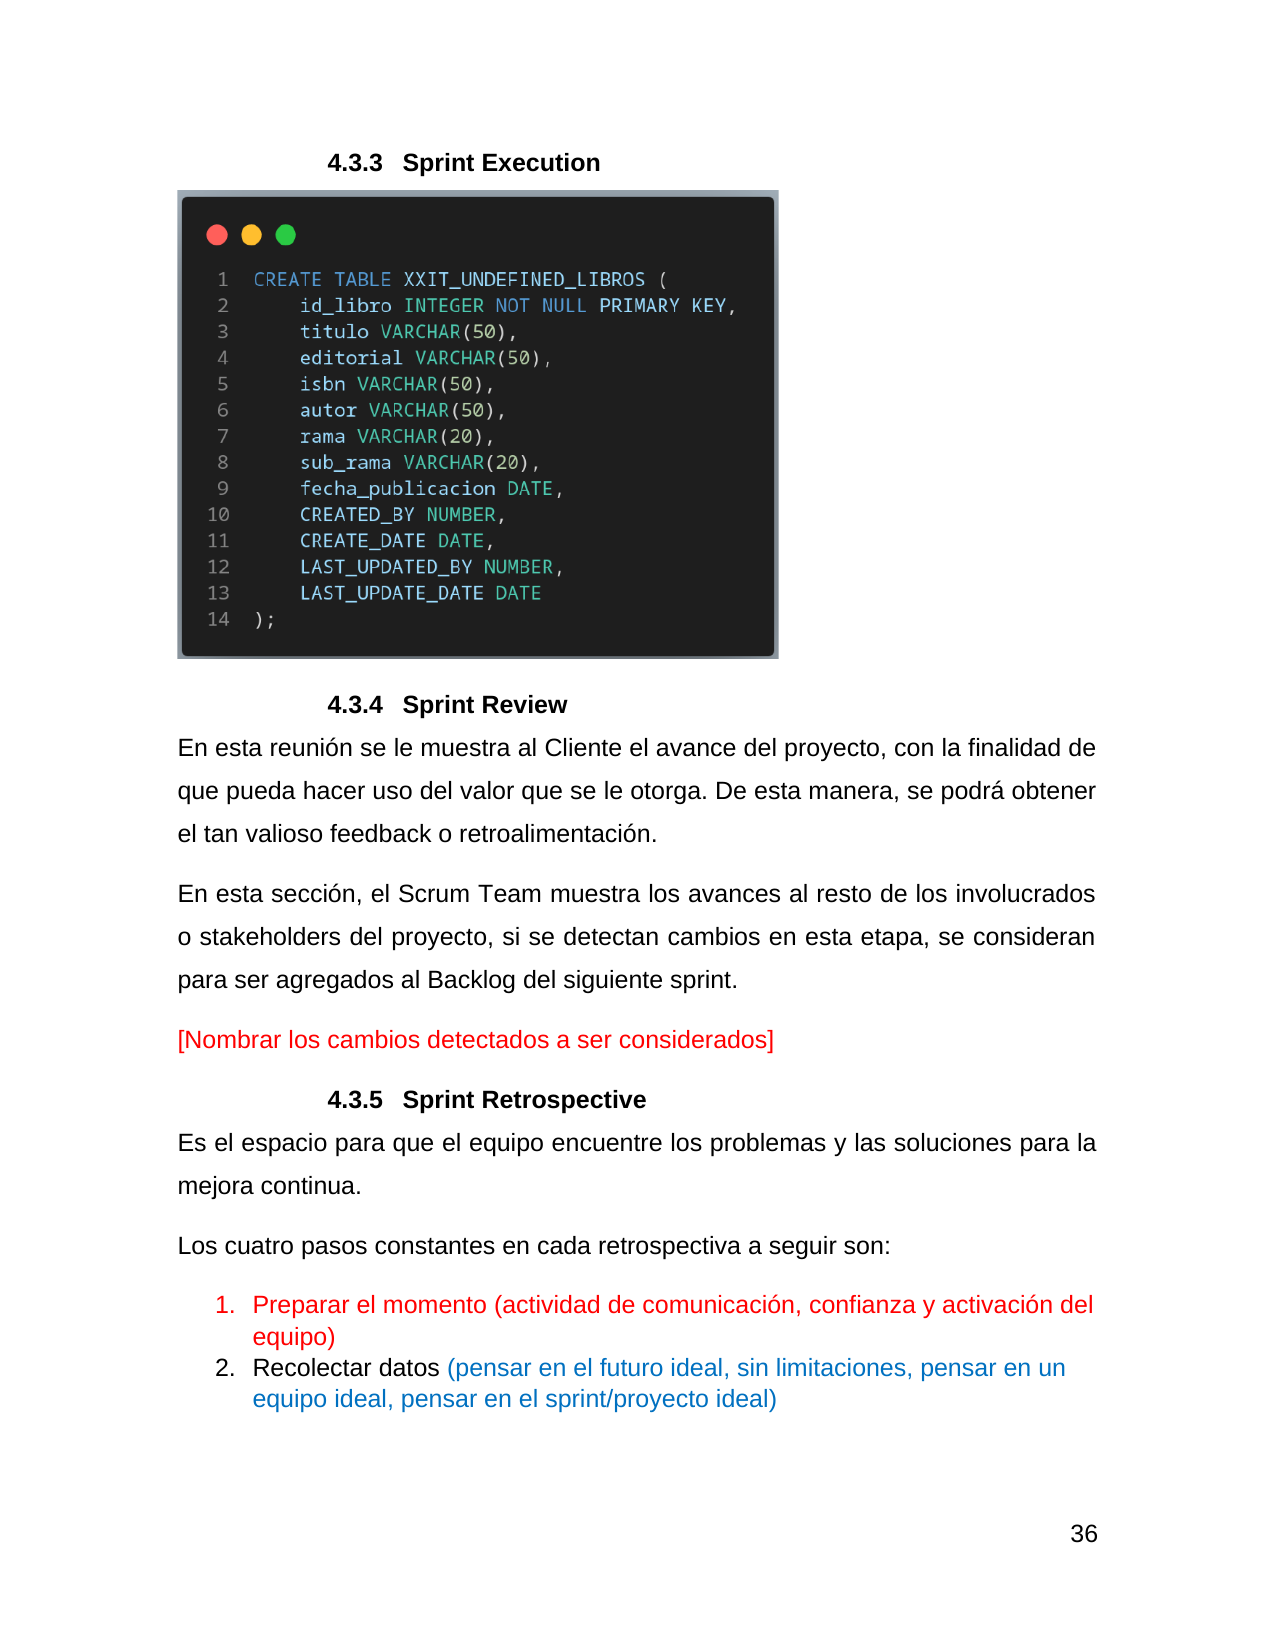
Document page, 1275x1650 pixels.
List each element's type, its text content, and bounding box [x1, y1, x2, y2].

list Sprint Review [327, 689, 1098, 718]
text Los cuatro pasos constantes en cada retrospectiva a seguir son: [177, 1231, 1098, 1259]
text Es el espacio para que el equipo encuentre los problemas y las soluciones para la mejora continua. [177, 1128, 1098, 1199]
text En esta reunión se le muestra al Cliente el avance del proyecto, con la finalidad de que pueda hacer uso del valor que se le otorga. De esta manera, se podrá obtener el tan valioso feedback o retroalimentación. [177, 733, 1098, 848]
list Sprint Execution [327, 148, 1098, 176]
picture [177, 190, 779, 659]
list Sprint Retrospective [327, 1084, 1098, 1113]
text [Nombrar los cambios detectados a ser considerados] [177, 1025, 1098, 1053]
list Recolectar datos (pensar en el futuro ideal, sin limitaciones, pensar en un equipo ideal, pensar en el sprint/proyecto ideal) [215, 1352, 1098, 1412]
list Preparar el momento (actividad de comunicación, confianza y activación del equipo) [215, 1290, 1098, 1350]
text En esta sección, el Scrum Team muestra los avances al resto de los involucrados o stakeholders del proyecto, si se detectan cambios en esta etapa, se consideran para ser agregados al Backlog del siguiente sprint. [177, 879, 1098, 994]
